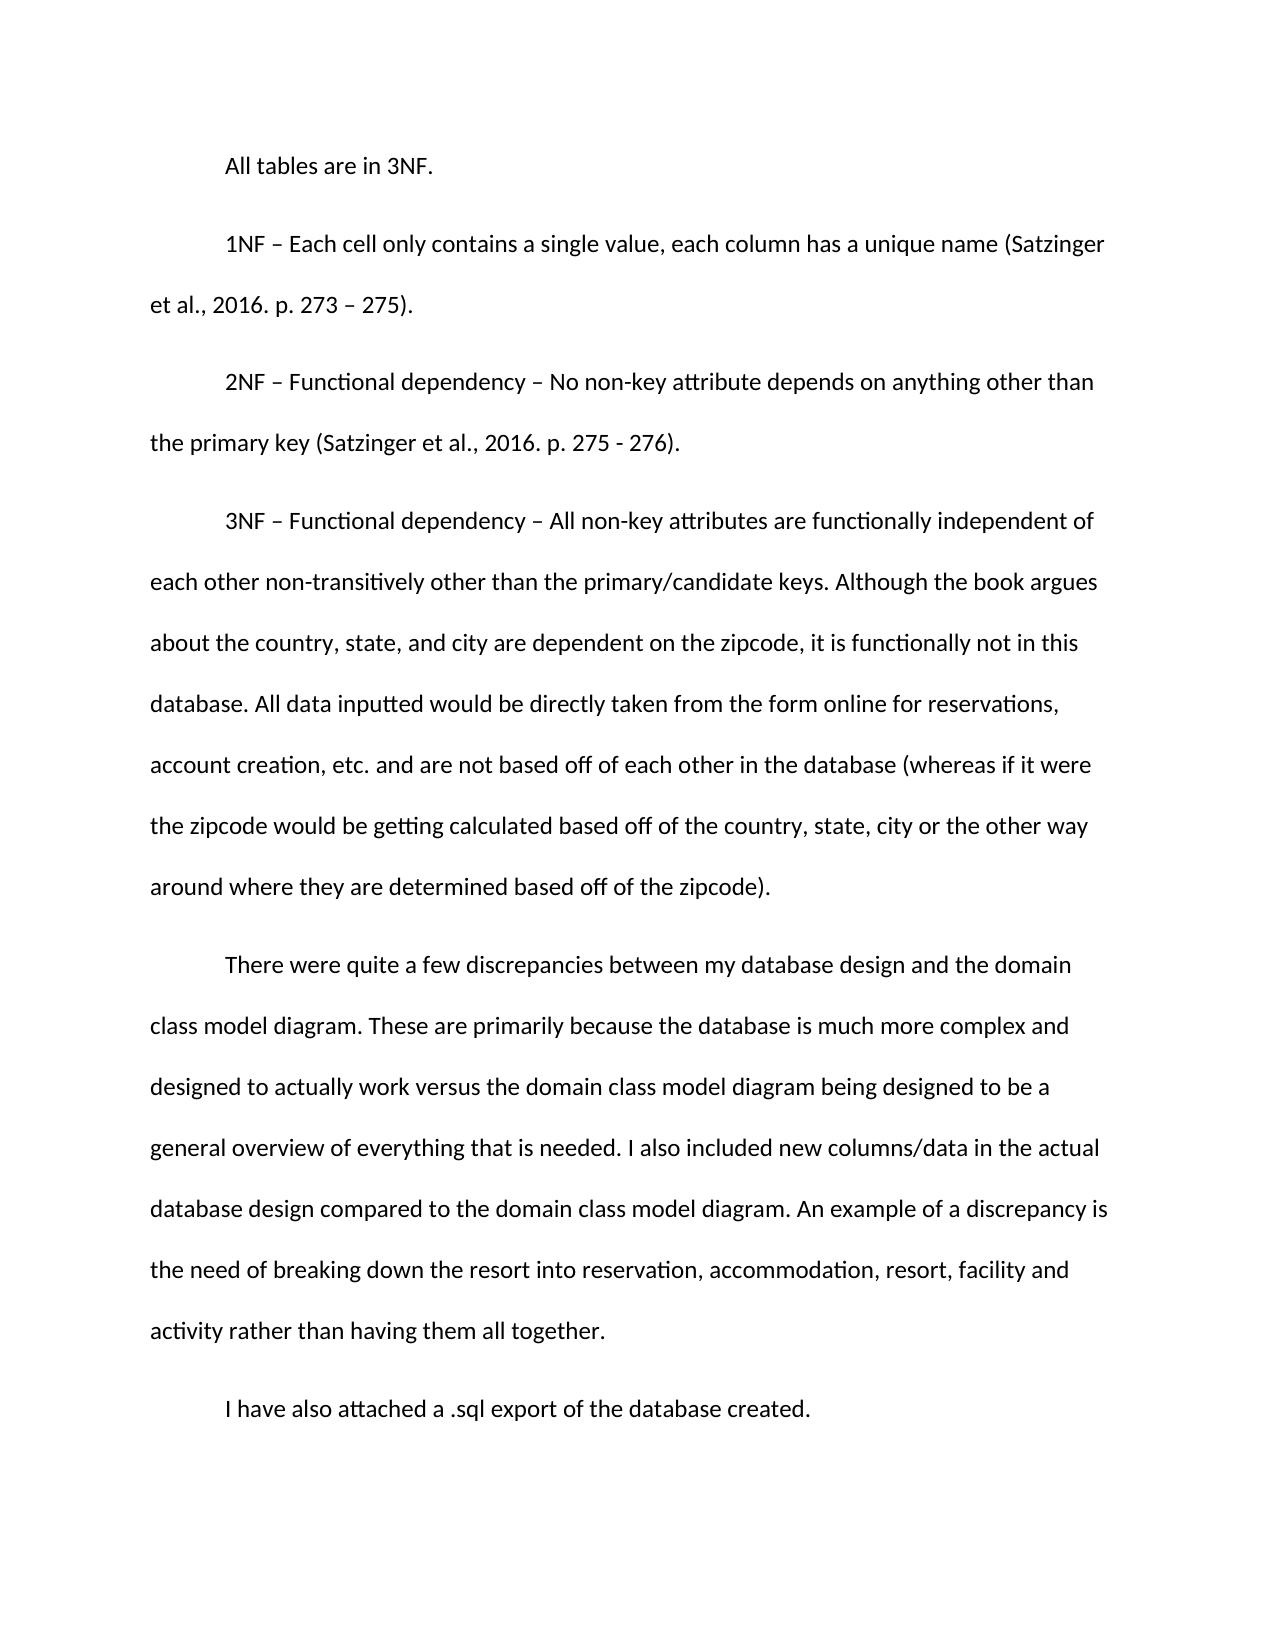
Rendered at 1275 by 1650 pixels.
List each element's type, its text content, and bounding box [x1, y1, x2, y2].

text I have also attached a .sql export of the database created. [150, 1393, 1125, 1424]
text There were quite a few discrepancies between my database design and the domain class model diagram. These are primarily because the database is much more complex and designed to actually work versus the domain class model diagram being designed to be a general overview of everything that is needed. I also included new columns/data in the actual database design compared to the domain class model diagram. An example of a discrepancy is the need of breaking down the resort into reservation, accommodation, resort, facility and activity rather than having them all together. [150, 949, 1125, 1346]
text 3NF – Functional dependency – All non-key attributes are functionally independent of each other non-transitively other than the primary/candidate keys. Although the book argues about the country, state, and city are dependent on the zipcode, it is functionally not in this database. All data inputted would be directly taken from the form online for reservations, account creation, etc. and are not based off of each other in the database (whereas if it were the zipcode would be getting calculated based off of the country, state, city or the other way around where they are determined based off of the zipcode). [150, 505, 1125, 902]
text All tables are in 3NF. [150, 150, 1125, 181]
text 2NF – Functional dependency – No non-key attribute depends on anything other than the primary key (Satzinger et al., 2016. p. 275 - 276). [150, 366, 1125, 458]
text 1NF – Each cell only contains a single value, each column has a unique name (Satzinger et al., 2016. p. 273 – 275). [150, 228, 1125, 319]
